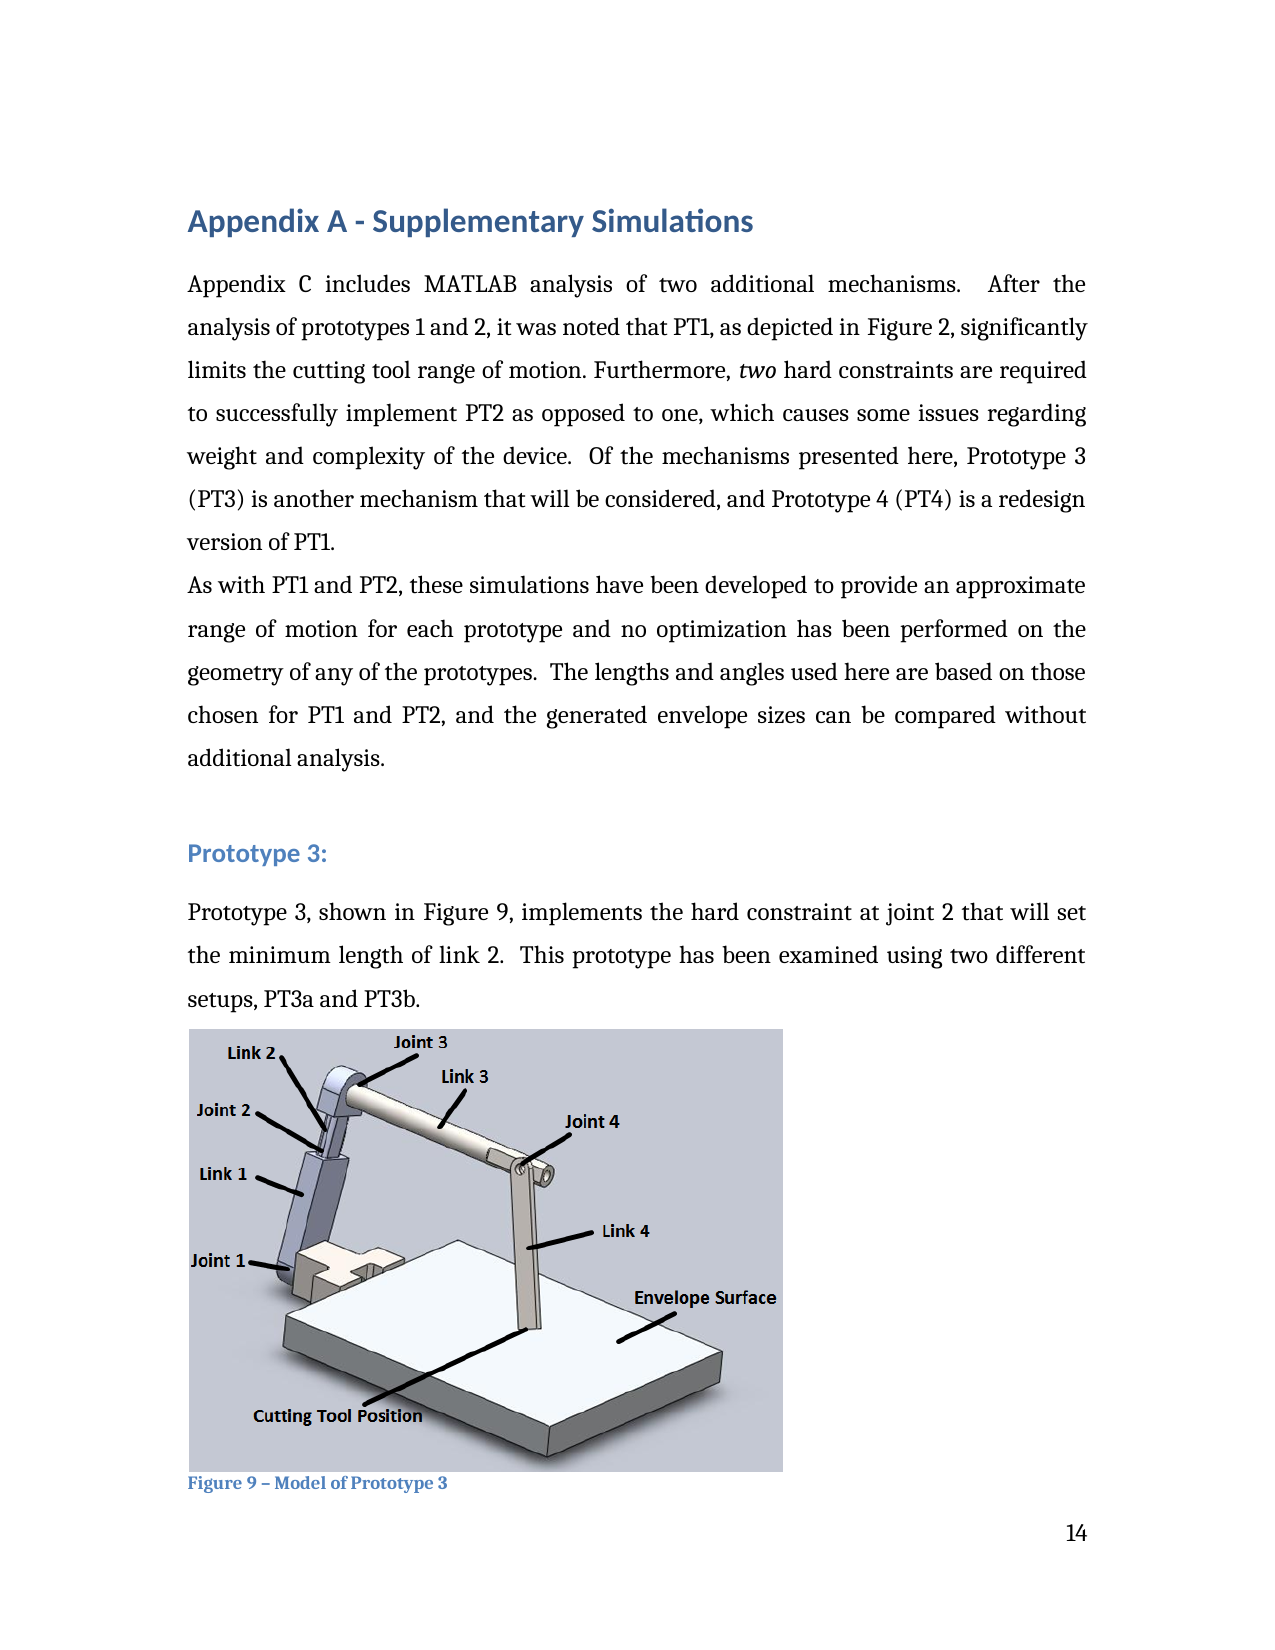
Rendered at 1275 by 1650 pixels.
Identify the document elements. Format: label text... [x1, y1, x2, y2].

picture [187, 1027, 784, 1473]
subtitle Appendix A - Supplementary Simulations [187, 200, 1087, 241]
subtitle Prototype 3: [187, 837, 1087, 869]
text Prototype 3, shown in Figure 9, implements the hard constraint at joint 2 that will set the minimum length of link 2. This prototype has been examined using two different setups, PT3a and PT3b. [187, 898, 1087, 1013]
text Appendix C includes MATLAB analysis of two additional mechanisms. After the analysis of prototypes 1 and 2, it was noted that PT1, as depicted in Figure 2, significantly limits the cutting tool range of motion. Furthermore, two hard constraints are required to successfully implement PT2 as opposed to one, which causes some issues regarding weight and complexity of the device. Of the mechanisms presented here, Prototype 3 (PT3) is another mechanism that will be considered, and Prototype 4 (PT4) is a redesign version of PT1. [187, 269, 1087, 557]
text As with PT1 and PT2, these simulations have been developed to provide an approximate range of motion for each prototype and no optimization has been performed on the geometry of any of the prototypes. The lengths and angles used here are based on those chosen for PT1 and PT2, and the generated envelope sizes can be compared without additional analysis. [187, 571, 1087, 773]
